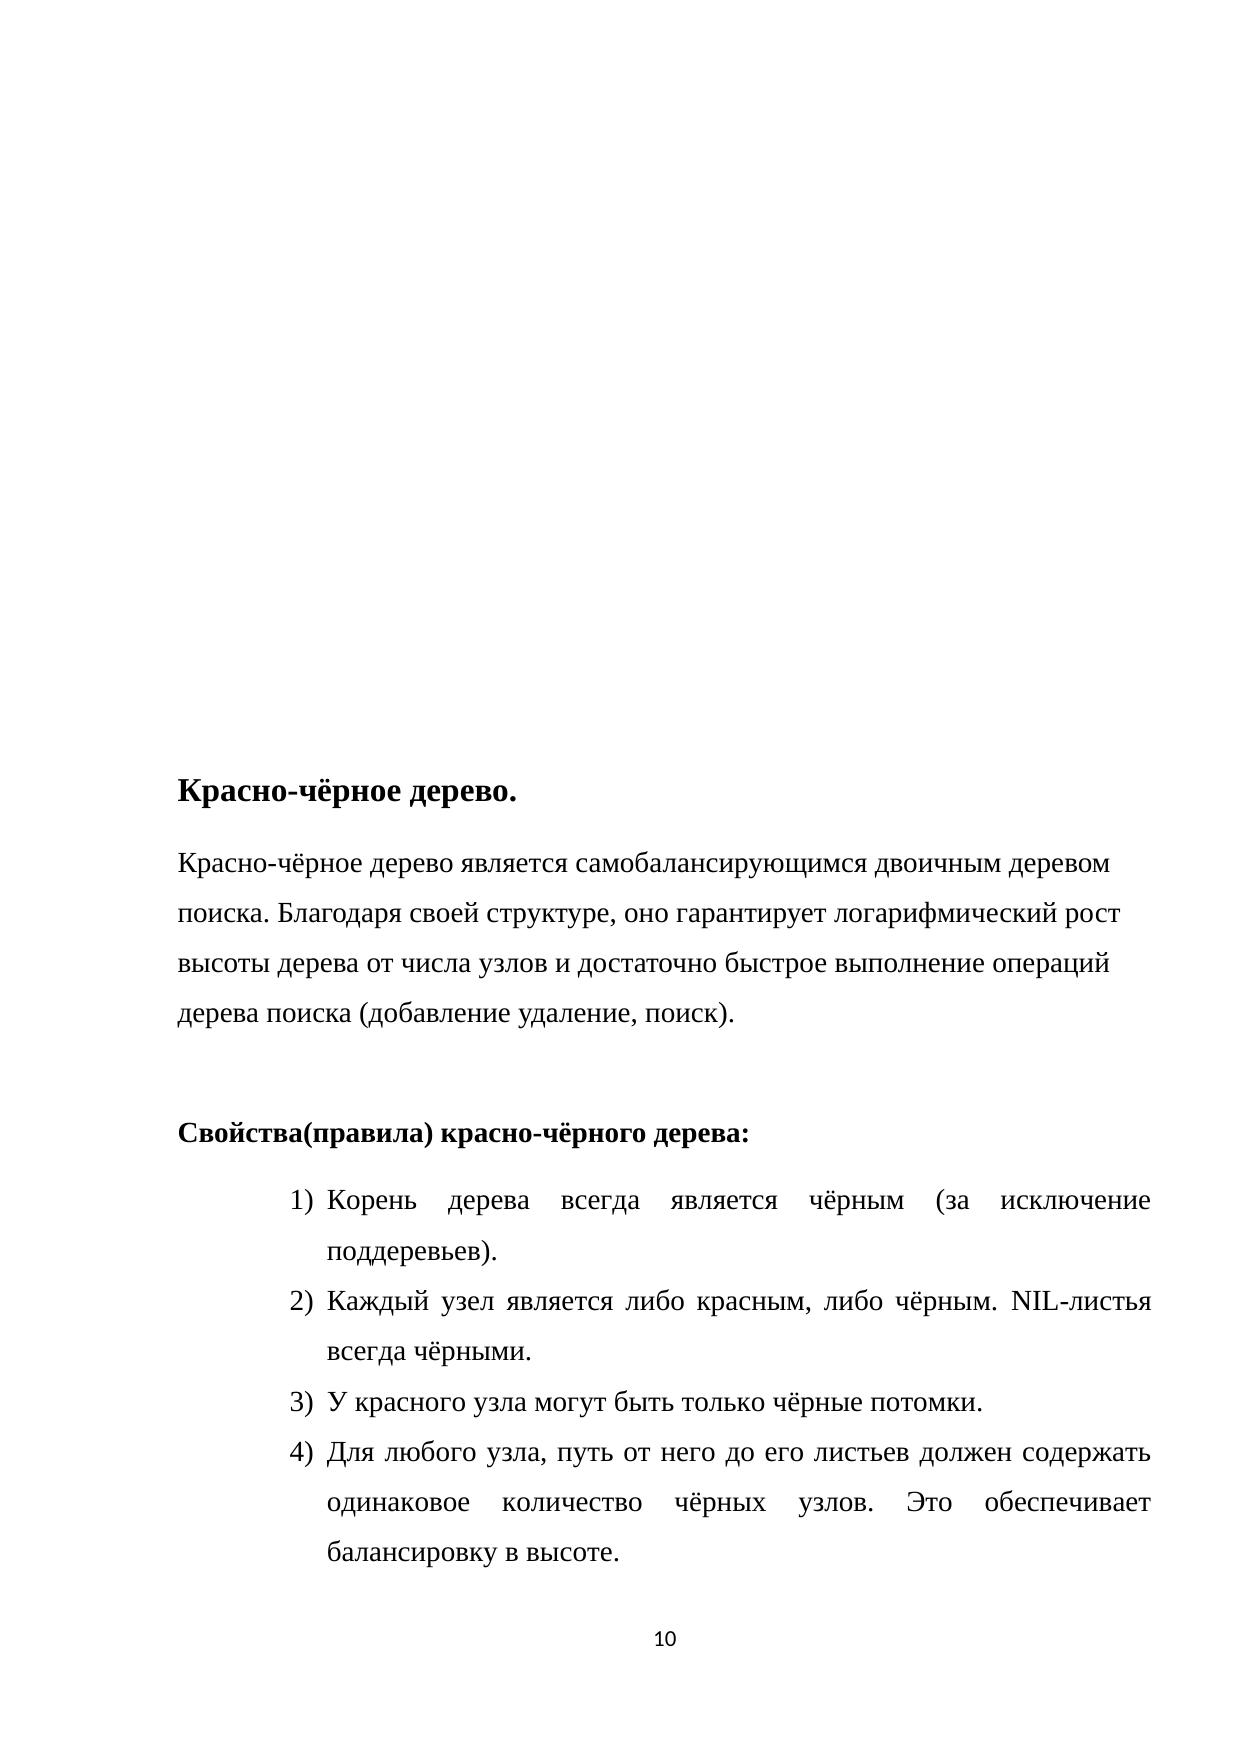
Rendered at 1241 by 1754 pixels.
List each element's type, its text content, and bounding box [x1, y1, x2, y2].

list Каждый узел является либо красным, либо чёрным. NIL-листья всегда чёрными. [289, 1283, 1152, 1367]
text Красно-чёрное дерево является самобалансирующимся двоичным деревом поиска. Благодаря своей структуре, оно гарантирует логарифмический рост высоты дерева от числа узлов и достаточно быстрое выполнение операций дерева поиска (добавление удаление, поиск). [177, 845, 1152, 1029]
list У красного узла могут быть только чёрные потомки. [289, 1384, 1152, 1417]
list Для любого узла, путь от него до его листьев должен содержать одинаковое количество чёрных узлов. Это обеспечивает балансировку в высоте. [289, 1434, 1152, 1568]
text Красно-чёрное дерево. [177, 771, 1152, 809]
text Свойства(правила) красно-чёрного дерева: [177, 1115, 1152, 1149]
list Корень дерева всегда является чёрным (за исключение поддеревьев). [289, 1182, 1152, 1266]
